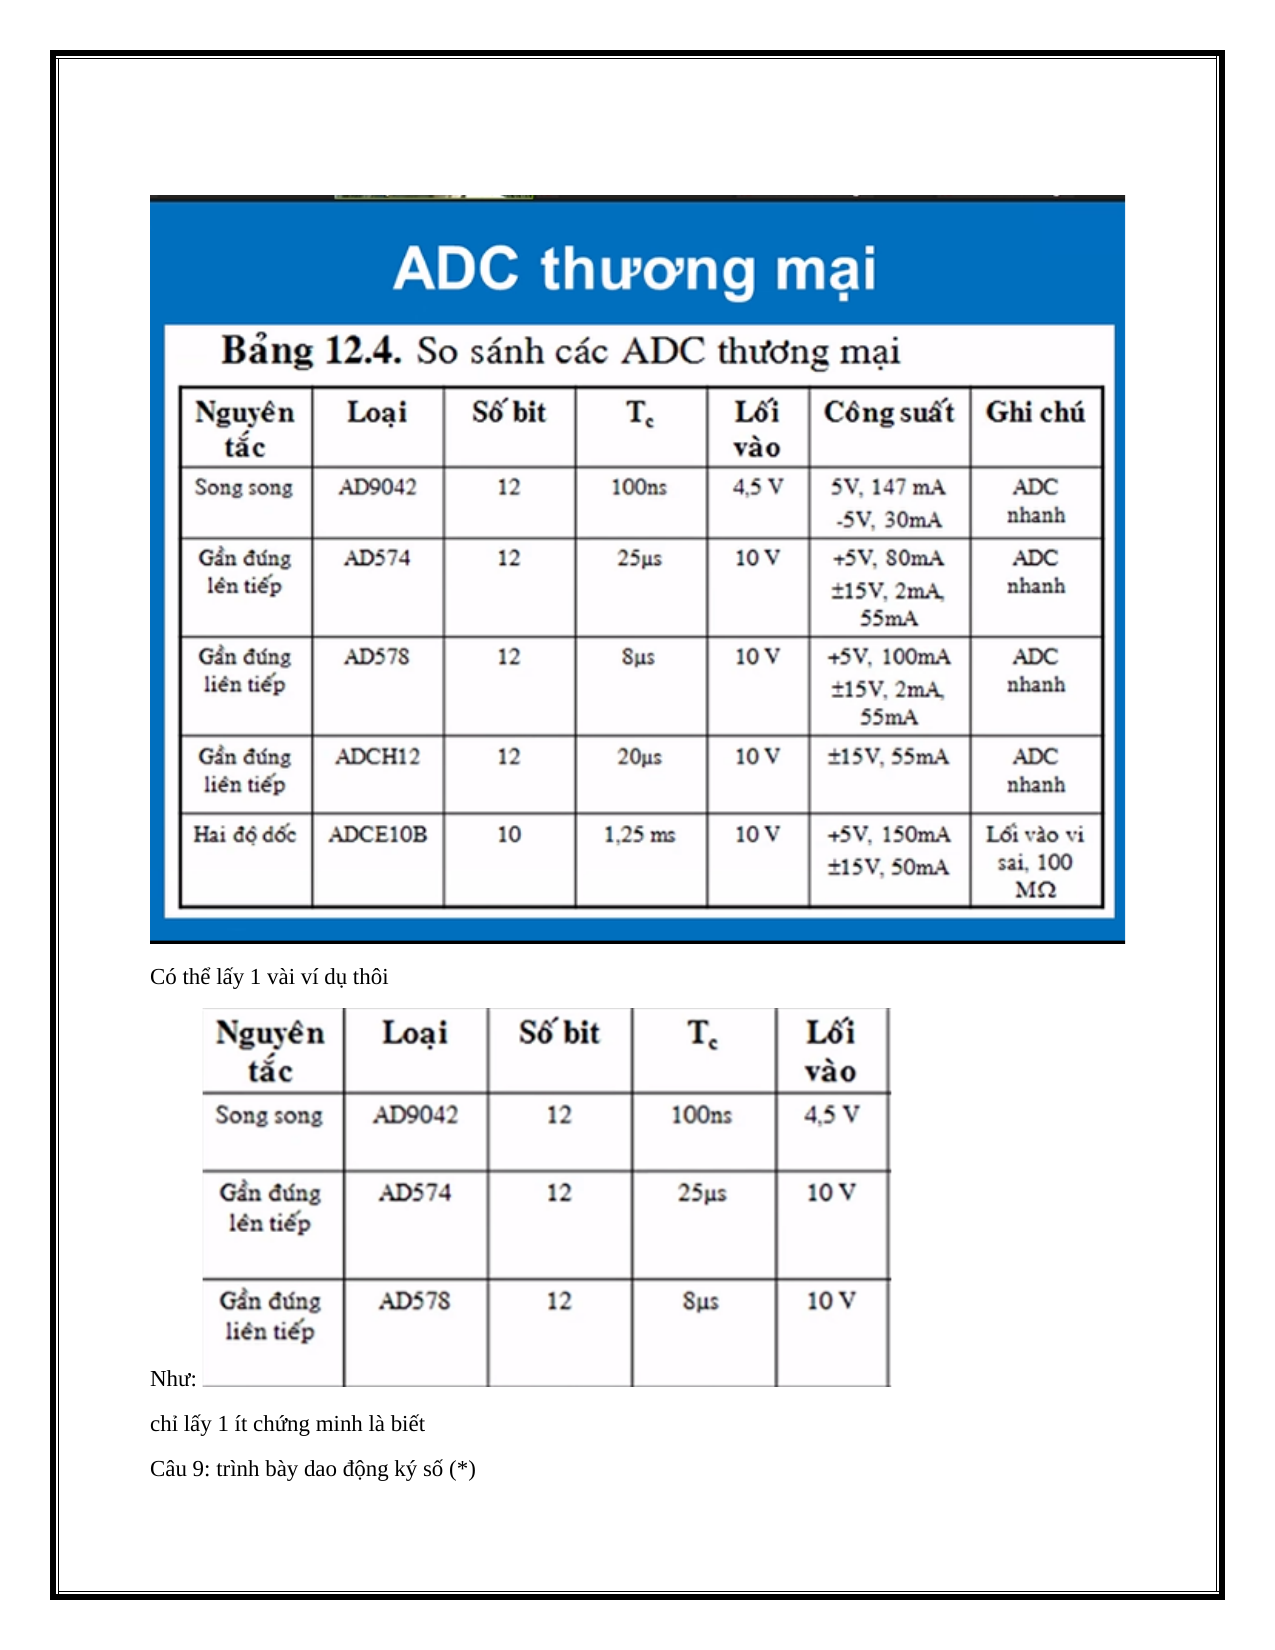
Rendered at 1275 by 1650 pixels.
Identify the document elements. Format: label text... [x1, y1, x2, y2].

picture [202, 1008, 892, 1387]
picture [150, 195, 1125, 944]
text chỉ lấy 1 ít chứng minh là biết [150, 1410, 1125, 1437]
text Câu 9: trình bày dao động ký số (*) [150, 1455, 1125, 1482]
text Có thể lấy 1 vài ví dụ thôi [150, 963, 1125, 989]
